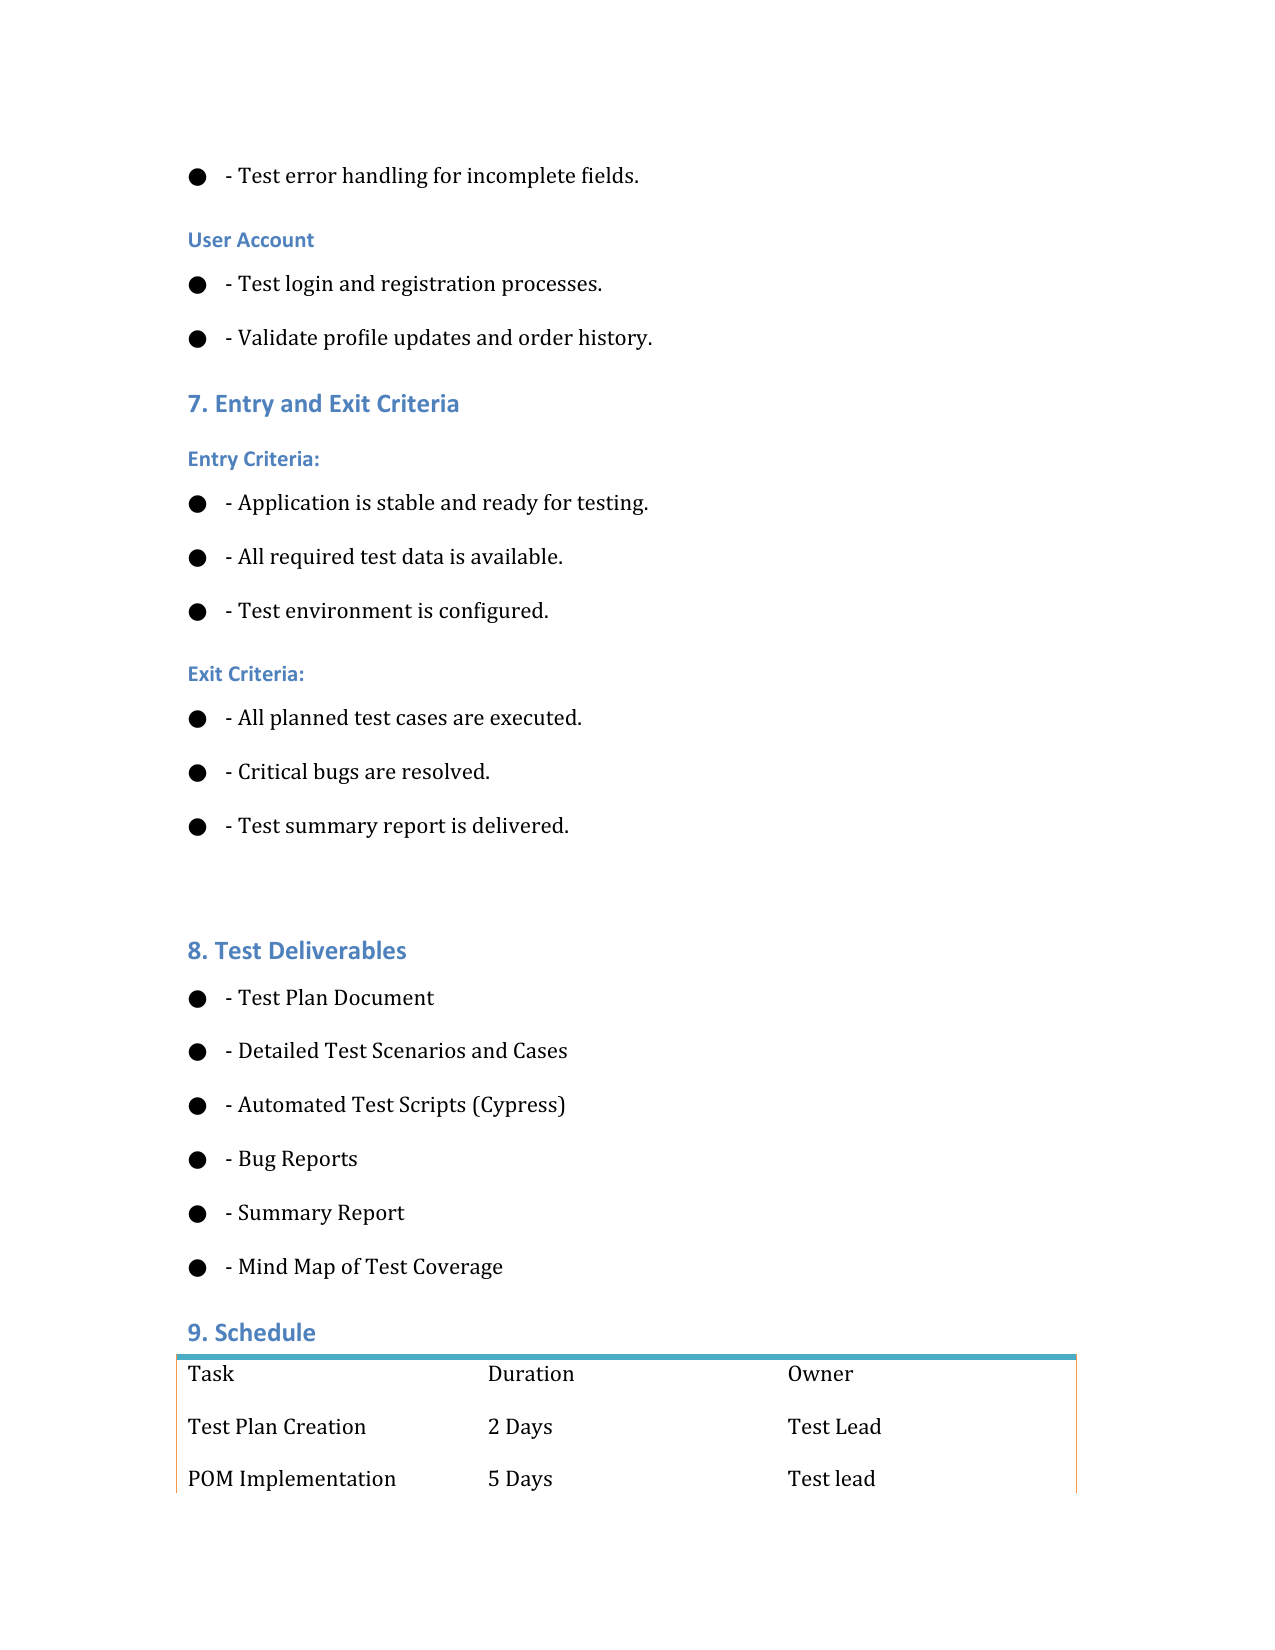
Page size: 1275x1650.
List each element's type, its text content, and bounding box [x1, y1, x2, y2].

subtitle Entry Criteria: [187, 444, 1087, 472]
subtitle Exit Criteria: [187, 659, 1087, 687]
table_header Duration [477, 1360, 776, 1411]
list - All required test data is available. [187, 531, 1087, 578]
list - Test summary report is delivered. [187, 799, 1087, 846]
list - Test Plan Document [187, 971, 1087, 1018]
list - Test environment is configured. [187, 584, 1087, 632]
list - Summary Report [187, 1187, 1087, 1234]
table_cell POM Implementation [177, 1465, 476, 1492]
list - Automated Test Scripts (Cypress) [187, 1079, 1087, 1126]
subtitle 8. Test Deliverables [187, 933, 1087, 966]
list - Application is stable and ready for testing. [187, 477, 1087, 524]
table_cell Test lead [777, 1465, 1076, 1492]
table_cell 5 Days [477, 1465, 776, 1492]
list - Test error handling for incomplete fields. [187, 150, 1087, 197]
table_cell 2 Days [477, 1412, 776, 1464]
subtitle User Account [187, 225, 1087, 253]
subtitle 9. Schedule [187, 1316, 1087, 1348]
list - Detailed Test Scenarios and Cases [187, 1025, 1087, 1072]
list - Mind Map of Test Coverage [187, 1241, 1087, 1288]
table_header Owner [777, 1360, 1076, 1411]
list - All planned test cases are executed. [187, 692, 1087, 738]
list - Test login and registration processes. [187, 257, 1087, 304]
list - Bug Reports [187, 1133, 1087, 1180]
subtitle 7. Entry and Exit Criteria [187, 386, 1087, 419]
table_cell Test Plan Creation [177, 1412, 476, 1464]
table_header Task [177, 1360, 476, 1411]
list - Validate profile updates and order history. [187, 311, 1087, 358]
table_cell Test Lead [777, 1412, 1076, 1464]
list - Critical bugs are resolved. [187, 746, 1087, 792]
